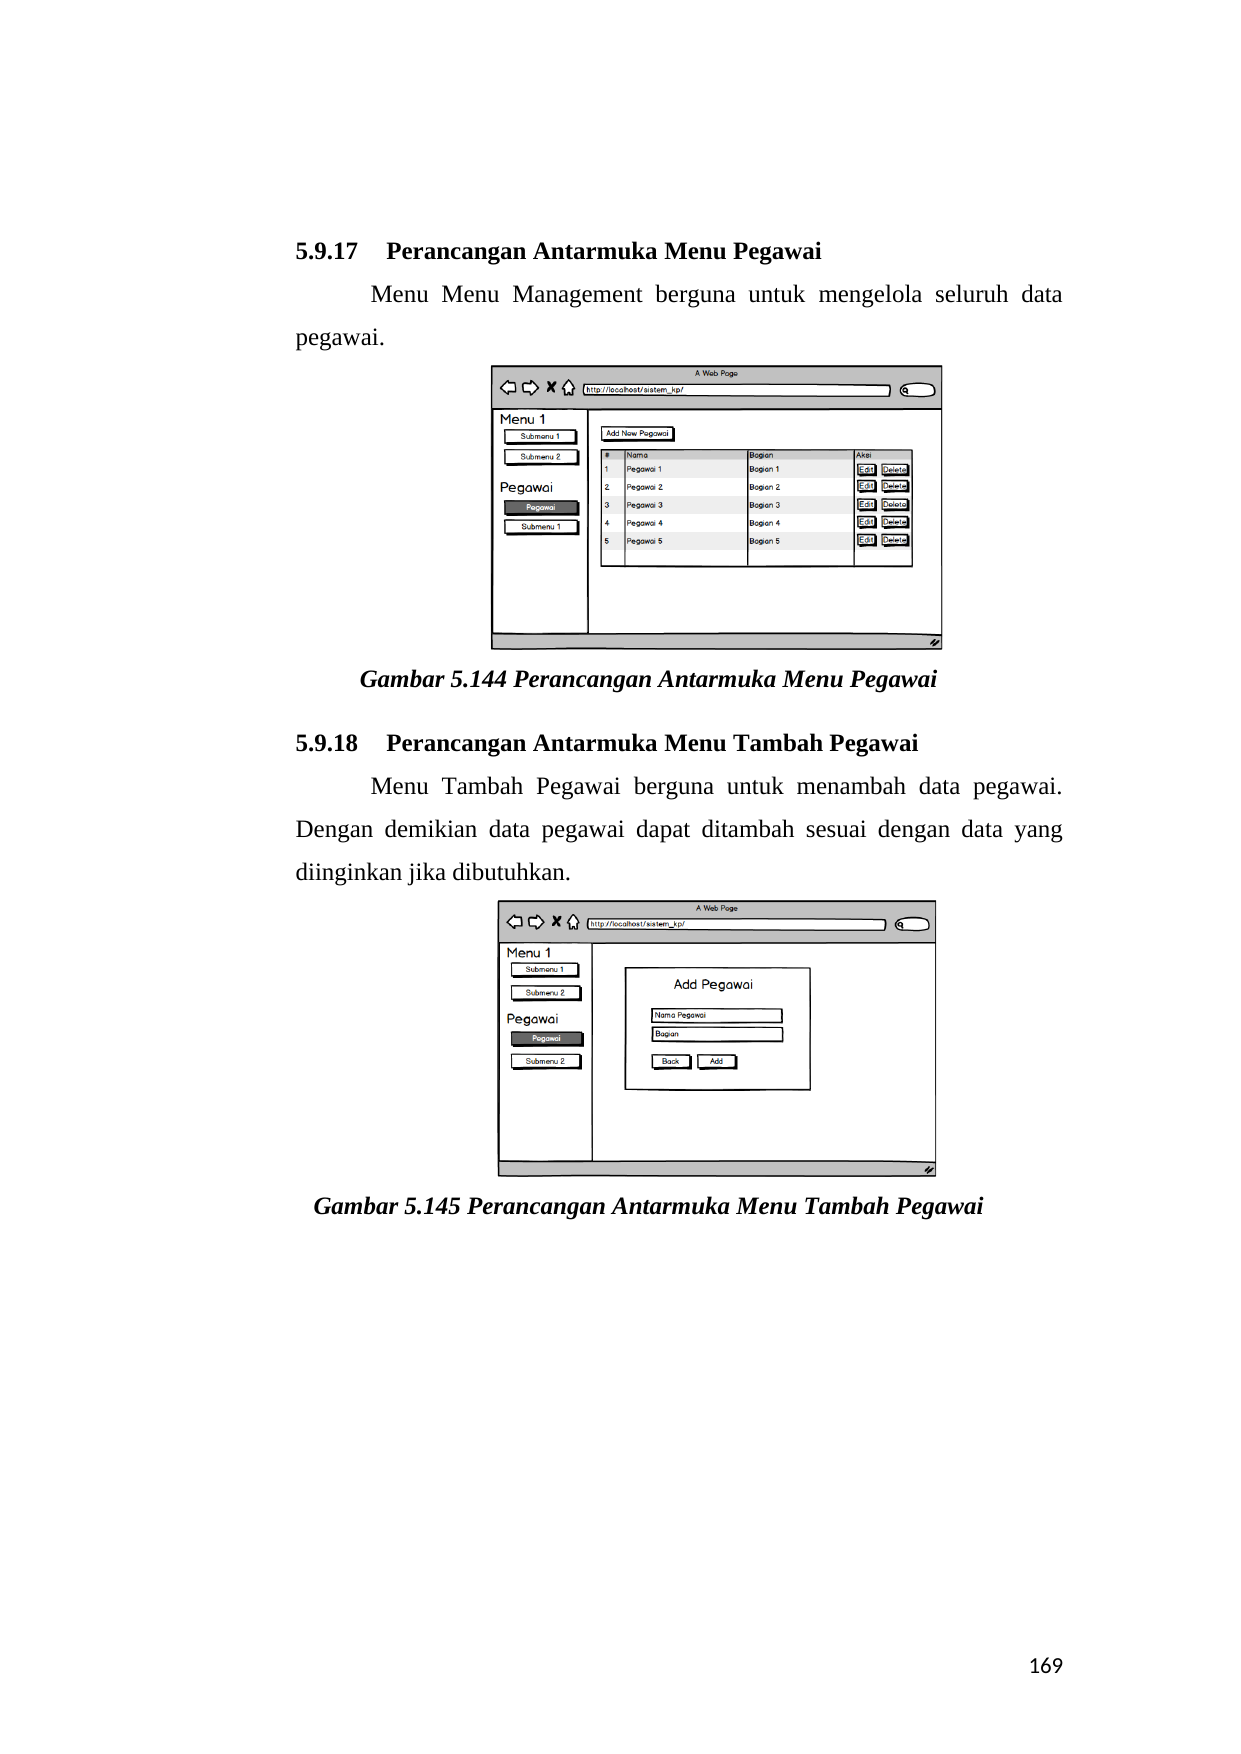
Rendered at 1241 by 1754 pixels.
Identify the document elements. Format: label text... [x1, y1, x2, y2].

subtitle Perancangan Antarmuka Menu Pegawai [295, 236, 1063, 265]
text Gambar 5.144 Perancangan Antarmuka Menu Pegawai [236, 664, 1063, 693]
picture [490, 365, 943, 650]
picture [497, 900, 937, 1177]
subtitle Perancangan Antarmuka Menu Tambah Pegawai [295, 728, 1063, 757]
text Menu Tambah Pegawai berguna untuk menambah data pegawai. Dengan demikian data pegawai dapat ditambah sesuai dengan data yang diinginkan jika dibutuhkan. [295, 771, 1063, 886]
text Gambar 5.145 Perancangan Antarmuka Menu Tambah Pegawai [236, 1191, 1063, 1219]
text Menu Menu Management berguna untuk mengelola seluruh data pegawai. [295, 279, 1063, 351]
